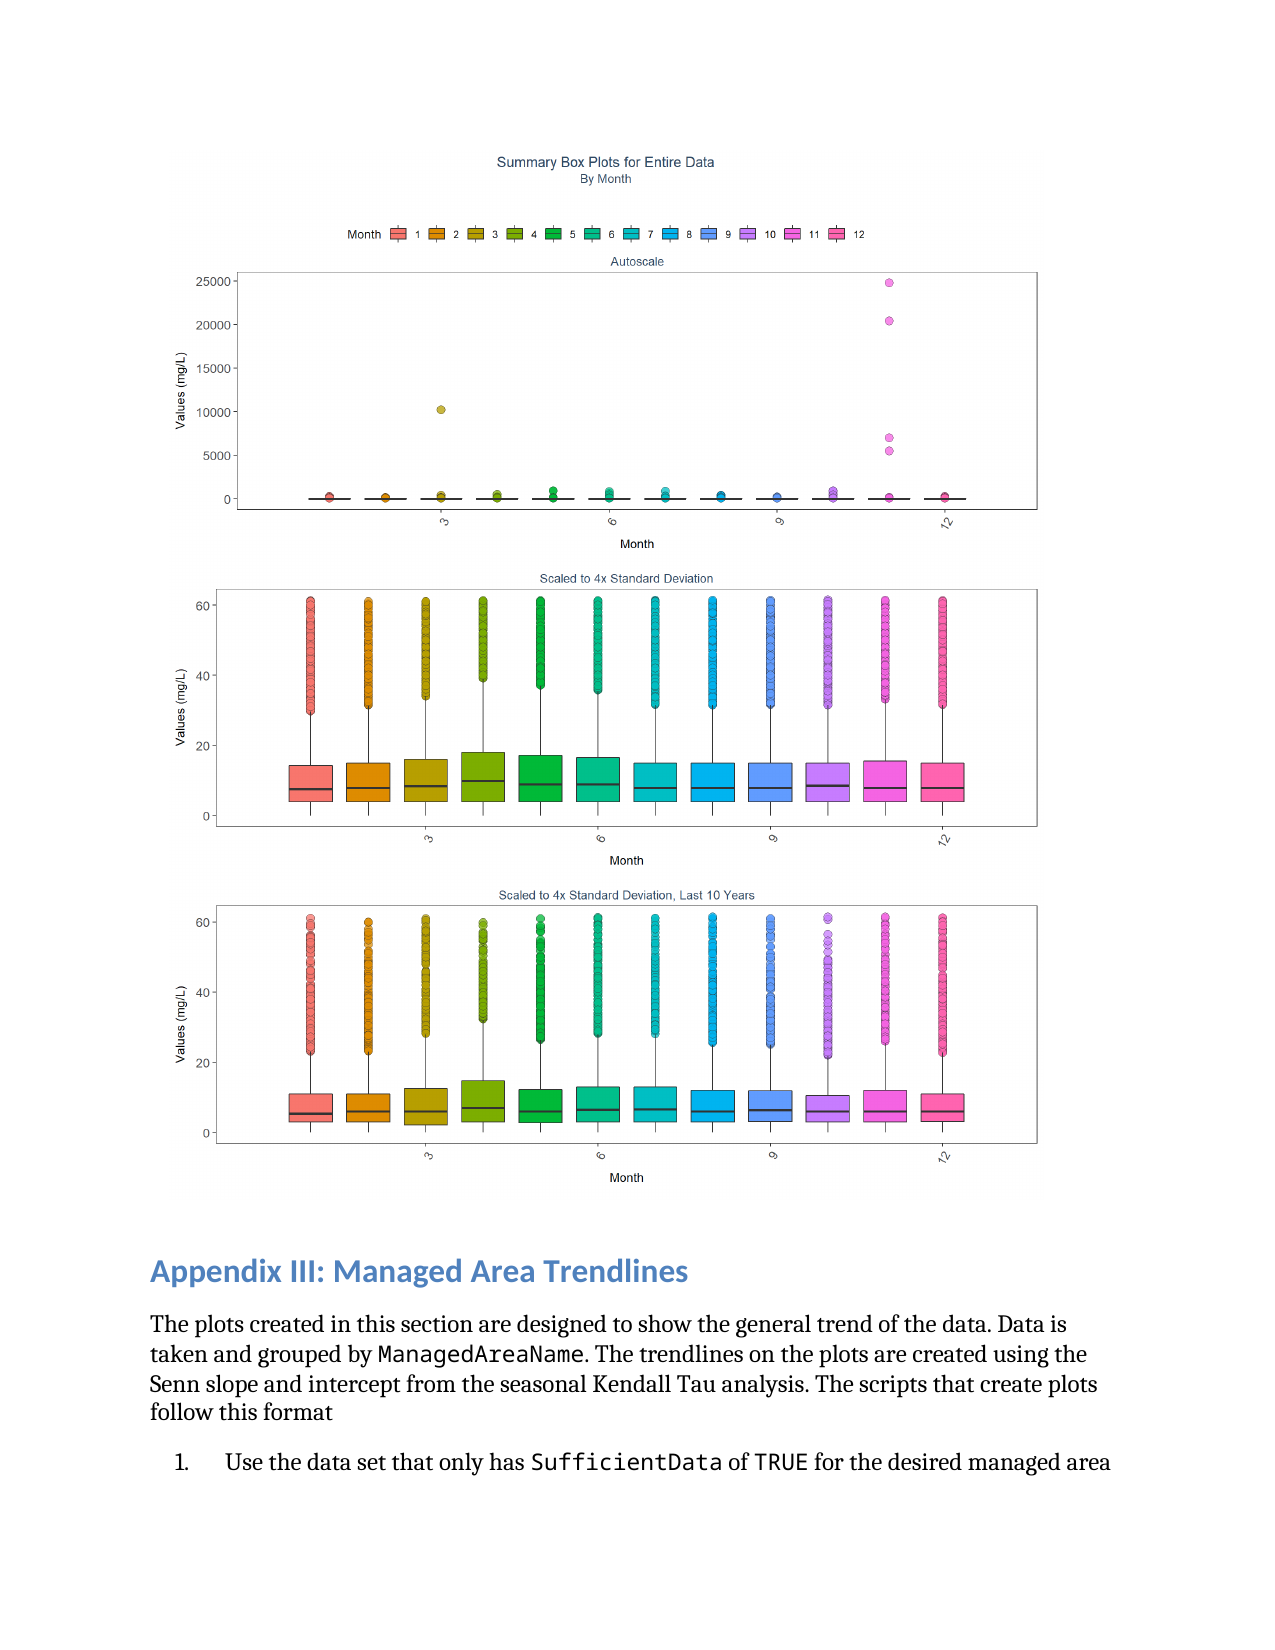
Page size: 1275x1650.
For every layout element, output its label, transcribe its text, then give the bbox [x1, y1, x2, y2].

subtitle Appendix III: Managed Area Trendlines [150, 1250, 1125, 1291]
picture [168, 150, 1044, 1200]
list Use the data set that only has SufficientData of TRUE for the desired managed area [175, 1446, 1125, 1477]
text The plots created in this section are designed to show the general trend of the data. Data is taken and grouped by ManagedAreaName. The trendlines on the plots are created using the Senn slope and intercept from the seasonal Kendall Tau analysis. The scripts that create plots follow this format [150, 1309, 1125, 1427]
